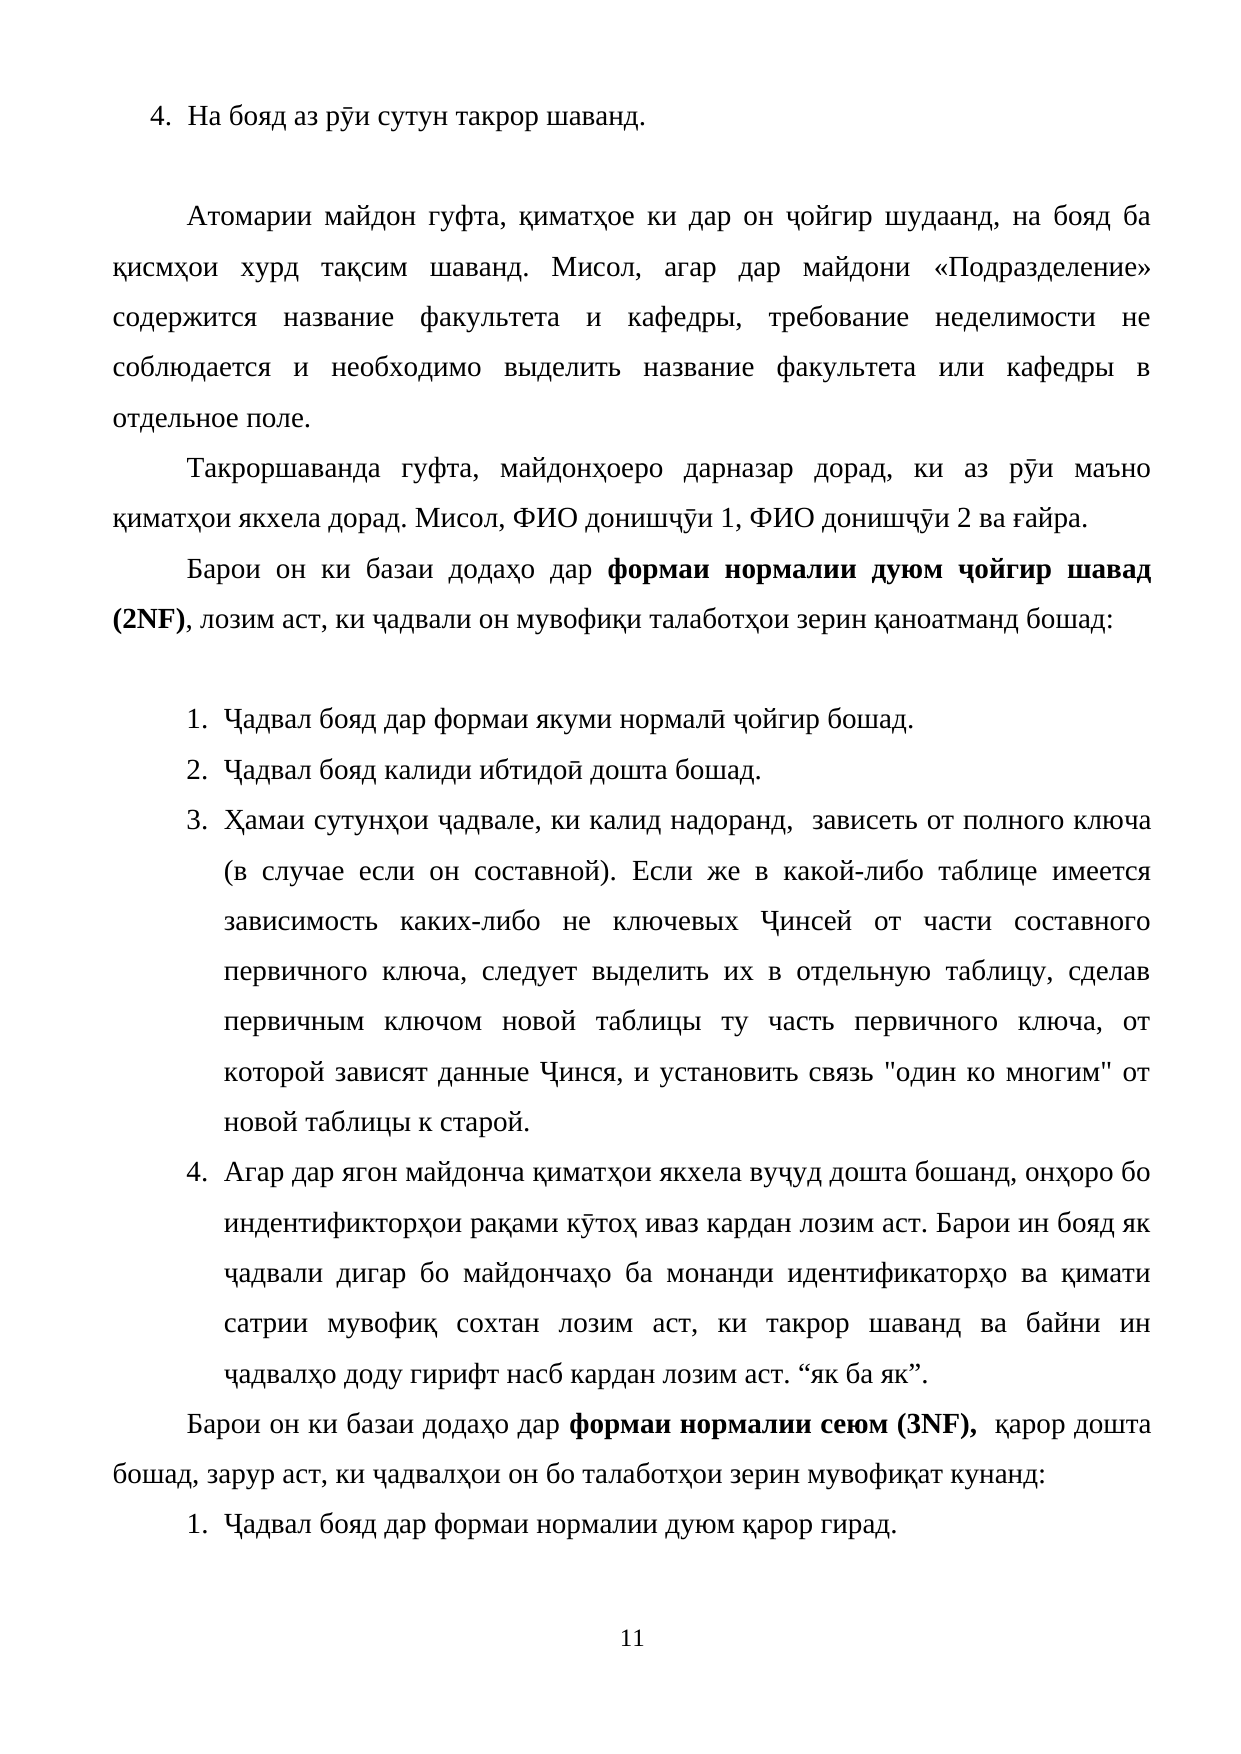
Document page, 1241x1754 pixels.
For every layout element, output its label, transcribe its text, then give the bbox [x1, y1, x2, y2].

list Ҳамаи сутунҳои ҷадвале, ки калид надоранд, зависеть от полного ключа (в случае если он составной). Если же в какой-либо таблице имеется зависимость каких-либо не ключевых Ҷинсей от части составного первичного ключа, следует выделить их в отдельную таблицу, сделав первичным ключом новой таблицы ту часть первичного ключа, от которой зависят данные Ҷинся, и установить связь "один ко многим" от новой таблицы к старой. [186, 802, 1152, 1138]
list Ҷадвал бояд дар формаи якуми нормалӣ ҷойгир бошад. [186, 702, 1152, 735]
text Барои он ки базаи додаҳо дар формаи нормалии сеюм (3NF), қарор дошта бошад, зарур аст, ки ҷадвалҳои он бо талаботҳои зерин мувофиқат кунанд: [112, 1406, 1152, 1490]
list Ҷадвал бояд калиди ибтидоӣ дошта бошад. [186, 752, 1152, 786]
text Барои он ки базаи додаҳо дар формаи нормалии дуюм ҷойгир шавад (2NF), лозим аст, ки ҷадвали он мувофиқи талаботҳои зерин қаноатманд бошад: [112, 551, 1152, 634]
list Ҷадвал бояд дар формаи нормалии дуюм қарор гирад. [186, 1507, 1152, 1540]
text Такроршаванда гуфта, майдонҳоеро дарназар дорад, ки аз рӯи маъно қиматҳои якхела дорад. Мисол, ФИО донишҷӯи 1, ФИО донишҷӯи 2 ва ғайра. [112, 450, 1152, 534]
text Атомарии майдон гуфта, қиматҳое ки дар он ҷойгир шудаанд, на бояд ба қисмҳои хурд тақсим шаванд. Мисол, агар дар майдони «Подразделение» содержится название факультета и кафедры, требование неделимости не соблюдается и необходимо выделить название факультета или кафедры в отдельное поле. [112, 198, 1152, 433]
list На бояд аз рӯи сутун такрор шаванд. [150, 98, 1152, 131]
list Агар дар ягон майдонча қиматҳои якхела вуҷуд дошта бошанд, онҳоро бо индентификторҳои рақами кӯтоҳ иваз кардан лозим аст. Барои ин бояд як ҷадвали дигар бо майдончаҳо ба монанди идентификаторҳо ва қимати сатрии мувофиқ сохтан лозим аст, ки такрор шаванд ва байни ин ҷадвалҳо доду гирифт насб кардан лозим аст. “як ба як”. [186, 1154, 1152, 1389]
